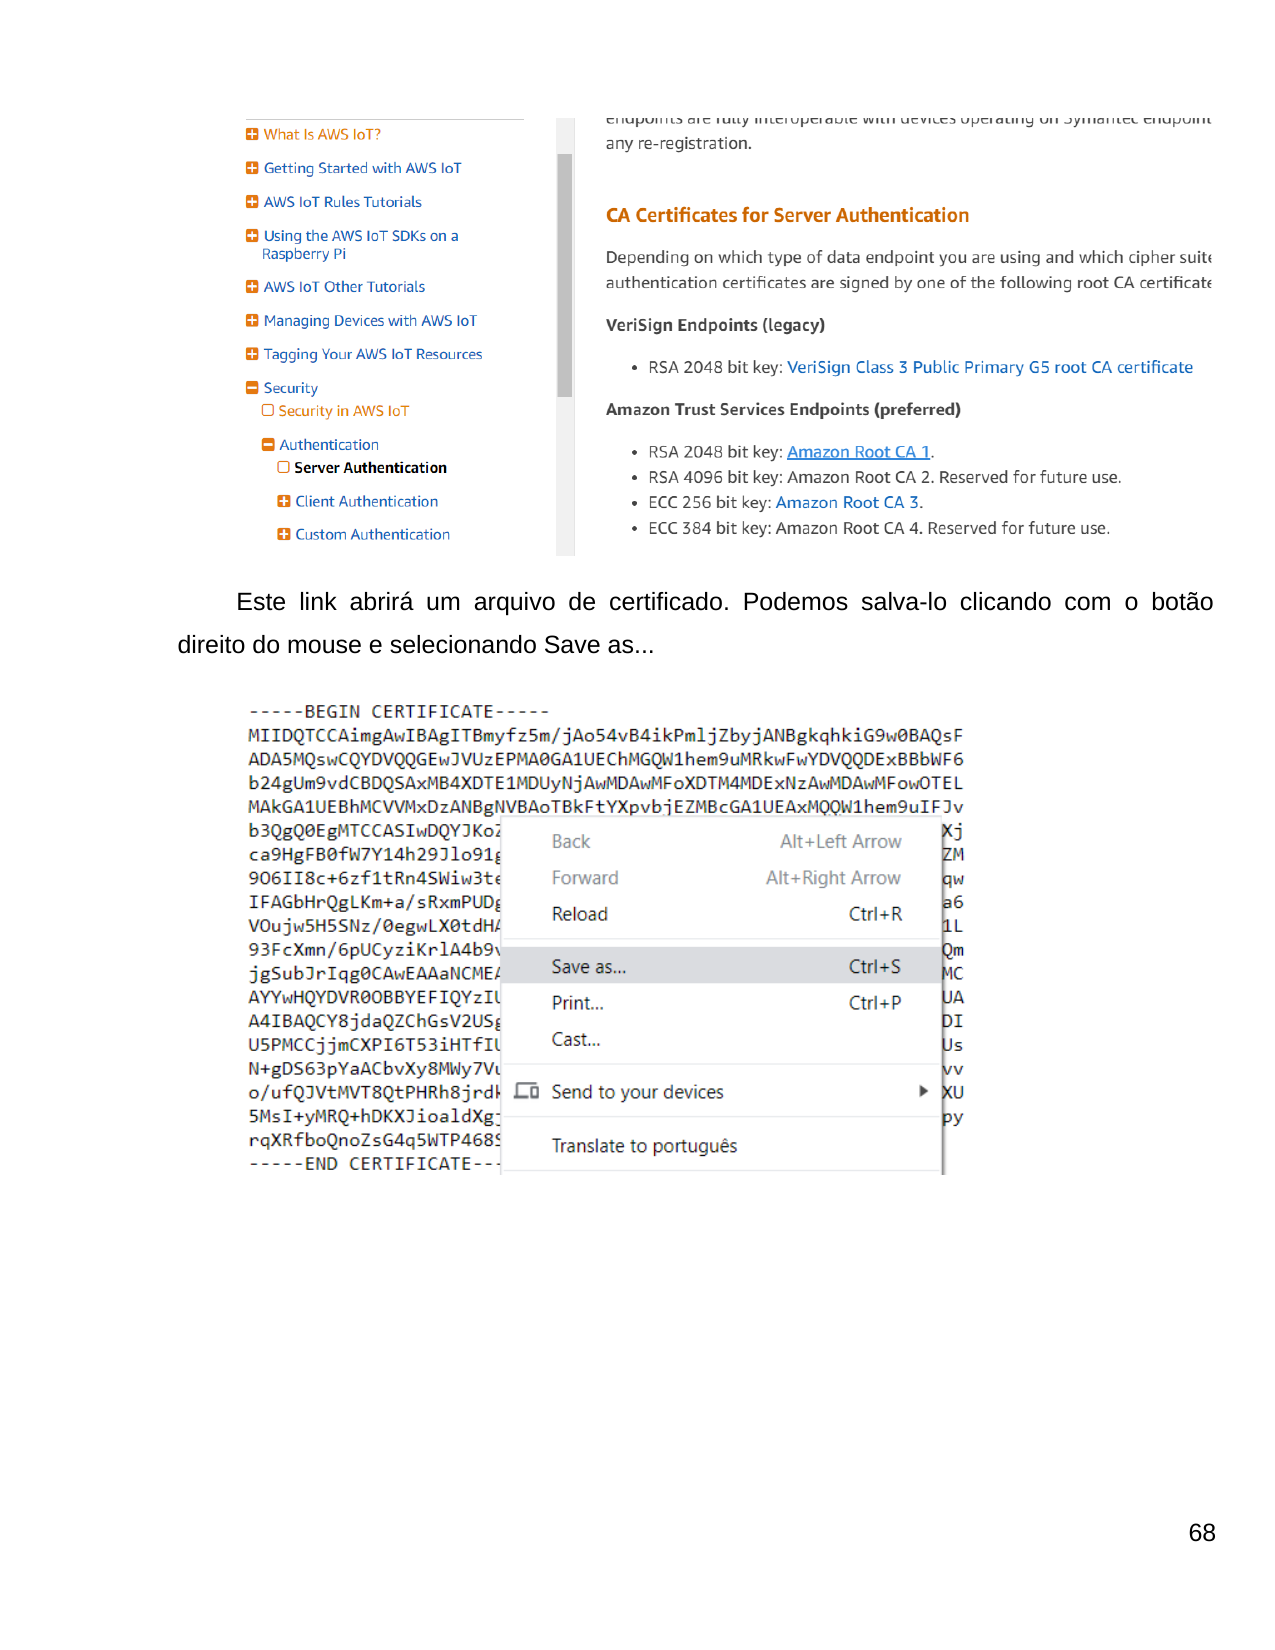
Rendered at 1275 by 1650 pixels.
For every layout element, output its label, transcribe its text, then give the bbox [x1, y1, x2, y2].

text Este link abrirá um arquivo de certificado. Podemos salva-lo clicando com o botão direito do mouse e selecionando Save as... [177, 586, 1216, 658]
picture [236, 689, 977, 1175]
picture [236, 118, 1212, 556]
